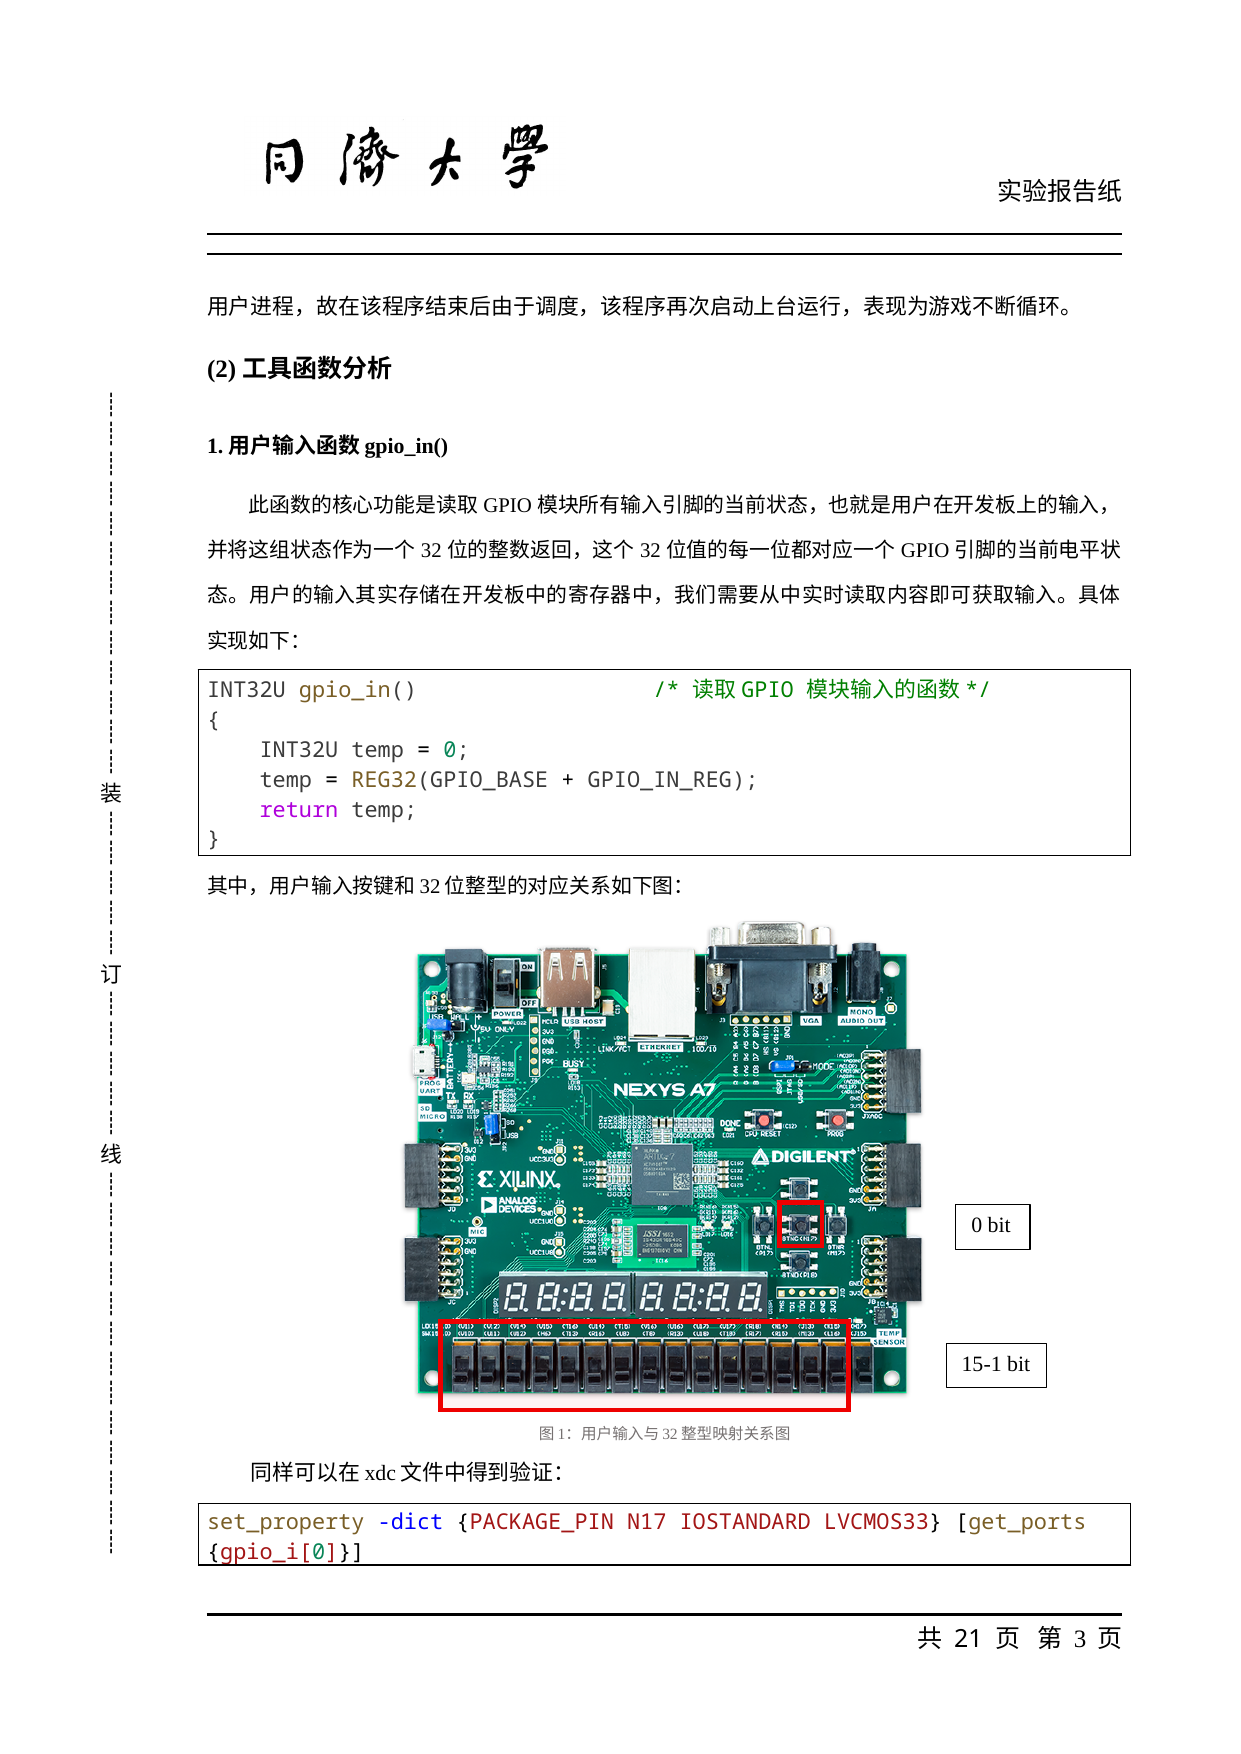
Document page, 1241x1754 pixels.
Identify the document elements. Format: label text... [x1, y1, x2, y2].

text INT32U temp = 0; [207, 734, 1122, 764]
picture [244, 116, 566, 196]
picture [443, 1324, 846, 1408]
picture [399, 914, 930, 1409]
text 1. 用户输入函数gpio_in() [207, 428, 1122, 460]
text temp = REG32(GPIO_BASE + GPIO_IN_REG); [207, 764, 1122, 794]
text · OSStart() 启动多任务调度，CPU 的控制权被移交给 uC/OS-II。调度器会查看当前所有已创建的任务，找到优先级最高的那个，然后执行它的代码。在本操作系统中，除了kernel外仅有一个用户进程，故在该程序结束后由于调度，该程序再次启动上台运行，表现为游戏不断循环。 [207, 289, 1122, 320]
text 其中，用户输入按键和32位整型的对应关系如下图： [207, 869, 1122, 899]
text { [207, 704, 1122, 734]
subtitle (2) 工具函数分析 [207, 349, 1122, 385]
text INT32U gpio_in() /* 读取 GPIO 模块输入的函数 */ [199, 670, 1130, 704]
text 此函数的核心功能是读取 GPIO 模块所有输入引脚的当前状态，也就是用户在开发板上的输入，并将这组状态作为一个 32 位的整数返回，这个 32 位值的每一位都对应一个 GPIO 引脚的当前电平状态。用户的输入其实存储在开发板中的寄存器中，我们需要从中实时读取内容即可获取输入。具体实现如下： [207, 488, 1122, 654]
text } [199, 820, 1130, 855]
text return temp; [207, 794, 1122, 820]
text 同样可以在xdc文件中得到验证： [207, 1455, 1122, 1487]
text 图1：用户输入与32整型映射关系图 [207, 1421, 1122, 1444]
text set_property -dict {PACKAGE_PIN N17 IOSTANDARD LVCMOS33} [get_ports {gpio_i[0]}] [199, 1504, 1130, 1564]
